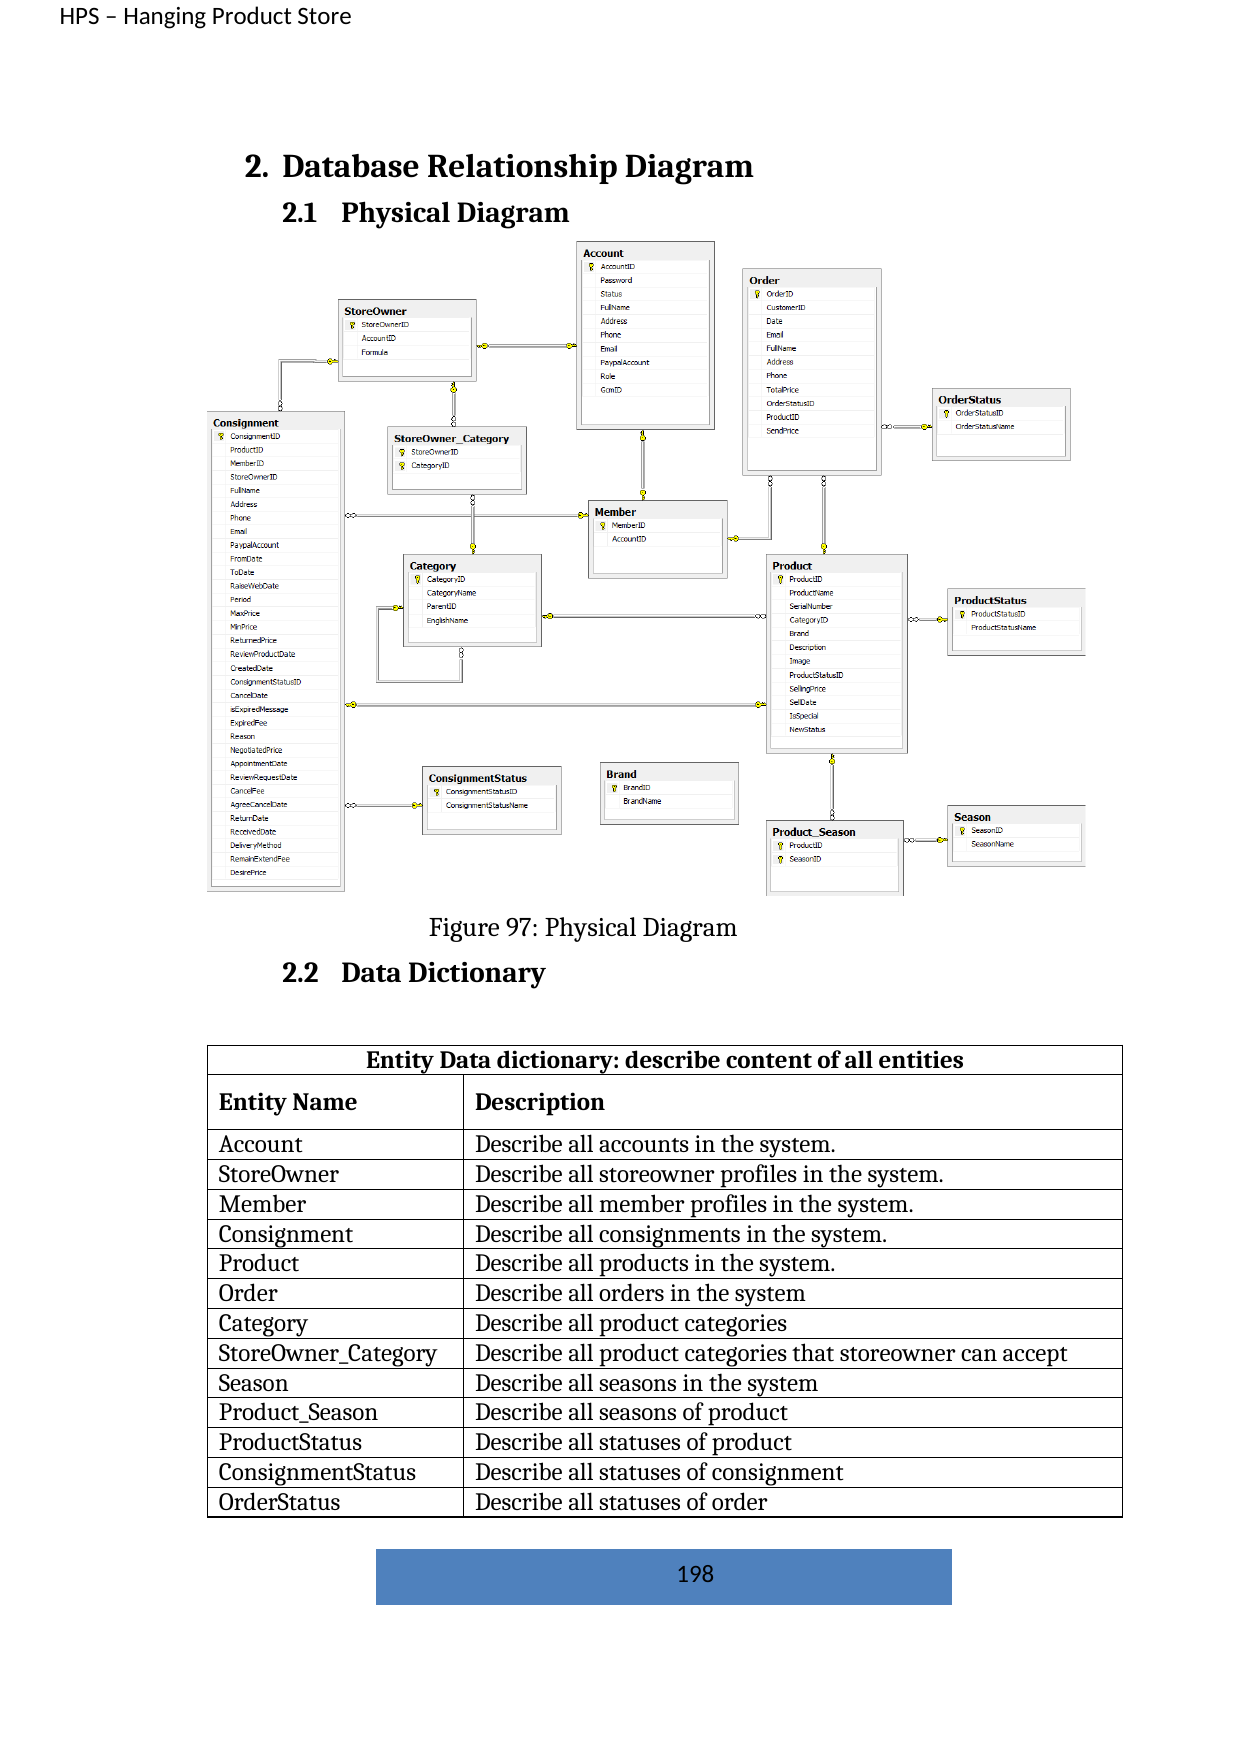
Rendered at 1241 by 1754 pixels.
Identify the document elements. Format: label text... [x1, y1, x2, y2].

subtitle Database Relationship Diagram [244, 147, 1122, 185]
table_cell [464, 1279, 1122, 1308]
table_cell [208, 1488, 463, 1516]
subtitle Physical Diagram [282, 196, 1122, 229]
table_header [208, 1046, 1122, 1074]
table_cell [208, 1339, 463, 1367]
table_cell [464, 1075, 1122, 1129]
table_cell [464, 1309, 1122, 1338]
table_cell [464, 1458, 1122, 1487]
picture [207, 241, 1122, 896]
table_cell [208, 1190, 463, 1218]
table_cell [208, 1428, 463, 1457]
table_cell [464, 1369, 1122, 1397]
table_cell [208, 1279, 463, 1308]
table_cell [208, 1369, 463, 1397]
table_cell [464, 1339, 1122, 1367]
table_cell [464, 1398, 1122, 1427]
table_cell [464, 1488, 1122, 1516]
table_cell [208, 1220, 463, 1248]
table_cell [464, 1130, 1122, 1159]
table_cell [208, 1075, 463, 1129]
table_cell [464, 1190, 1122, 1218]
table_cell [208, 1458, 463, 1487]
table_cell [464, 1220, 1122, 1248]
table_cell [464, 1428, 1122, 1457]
subtitle Data Dictionary [282, 956, 1122, 989]
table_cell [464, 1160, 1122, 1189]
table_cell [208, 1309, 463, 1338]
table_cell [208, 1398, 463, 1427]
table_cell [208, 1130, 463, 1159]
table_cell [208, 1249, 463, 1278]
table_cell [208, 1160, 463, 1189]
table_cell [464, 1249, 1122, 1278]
